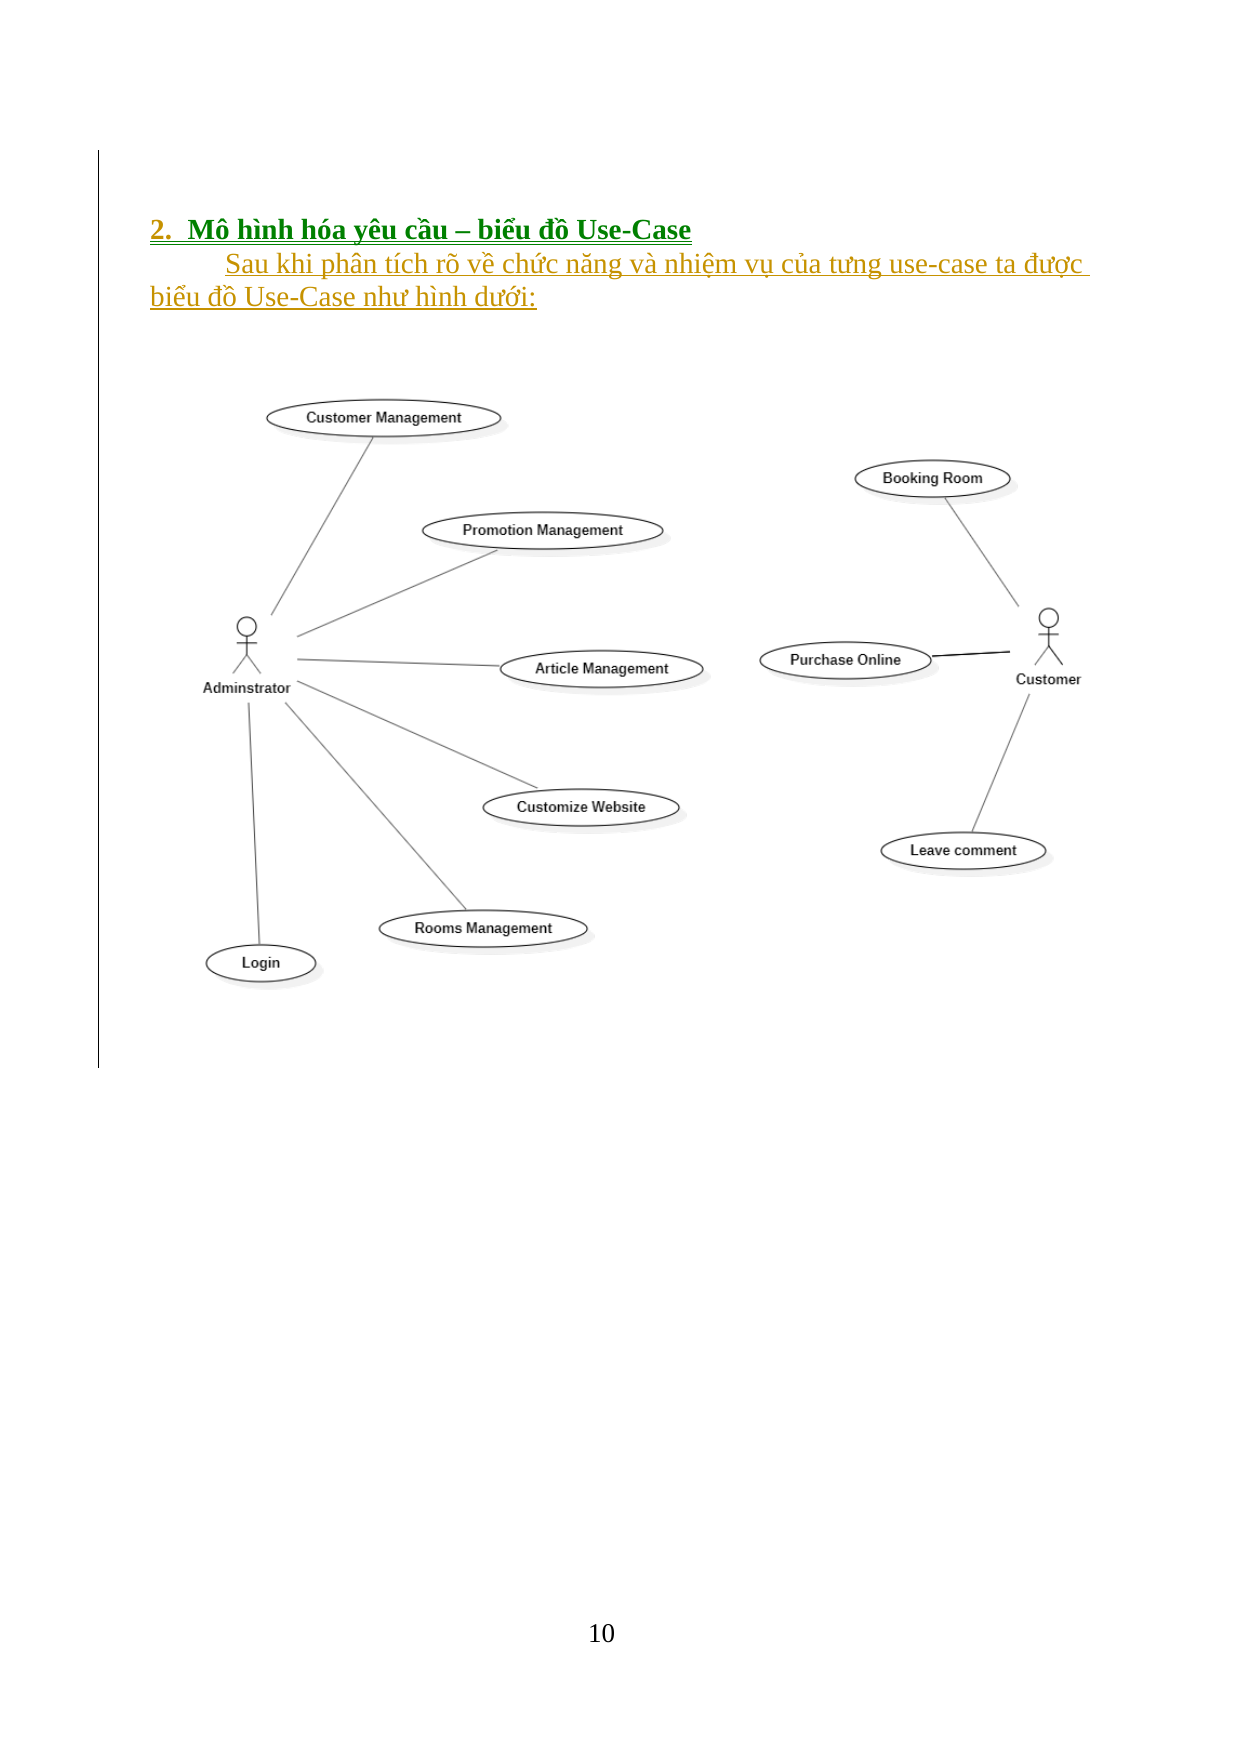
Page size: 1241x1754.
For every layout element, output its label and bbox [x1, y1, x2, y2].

picture [187, 389, 1128, 1025]
